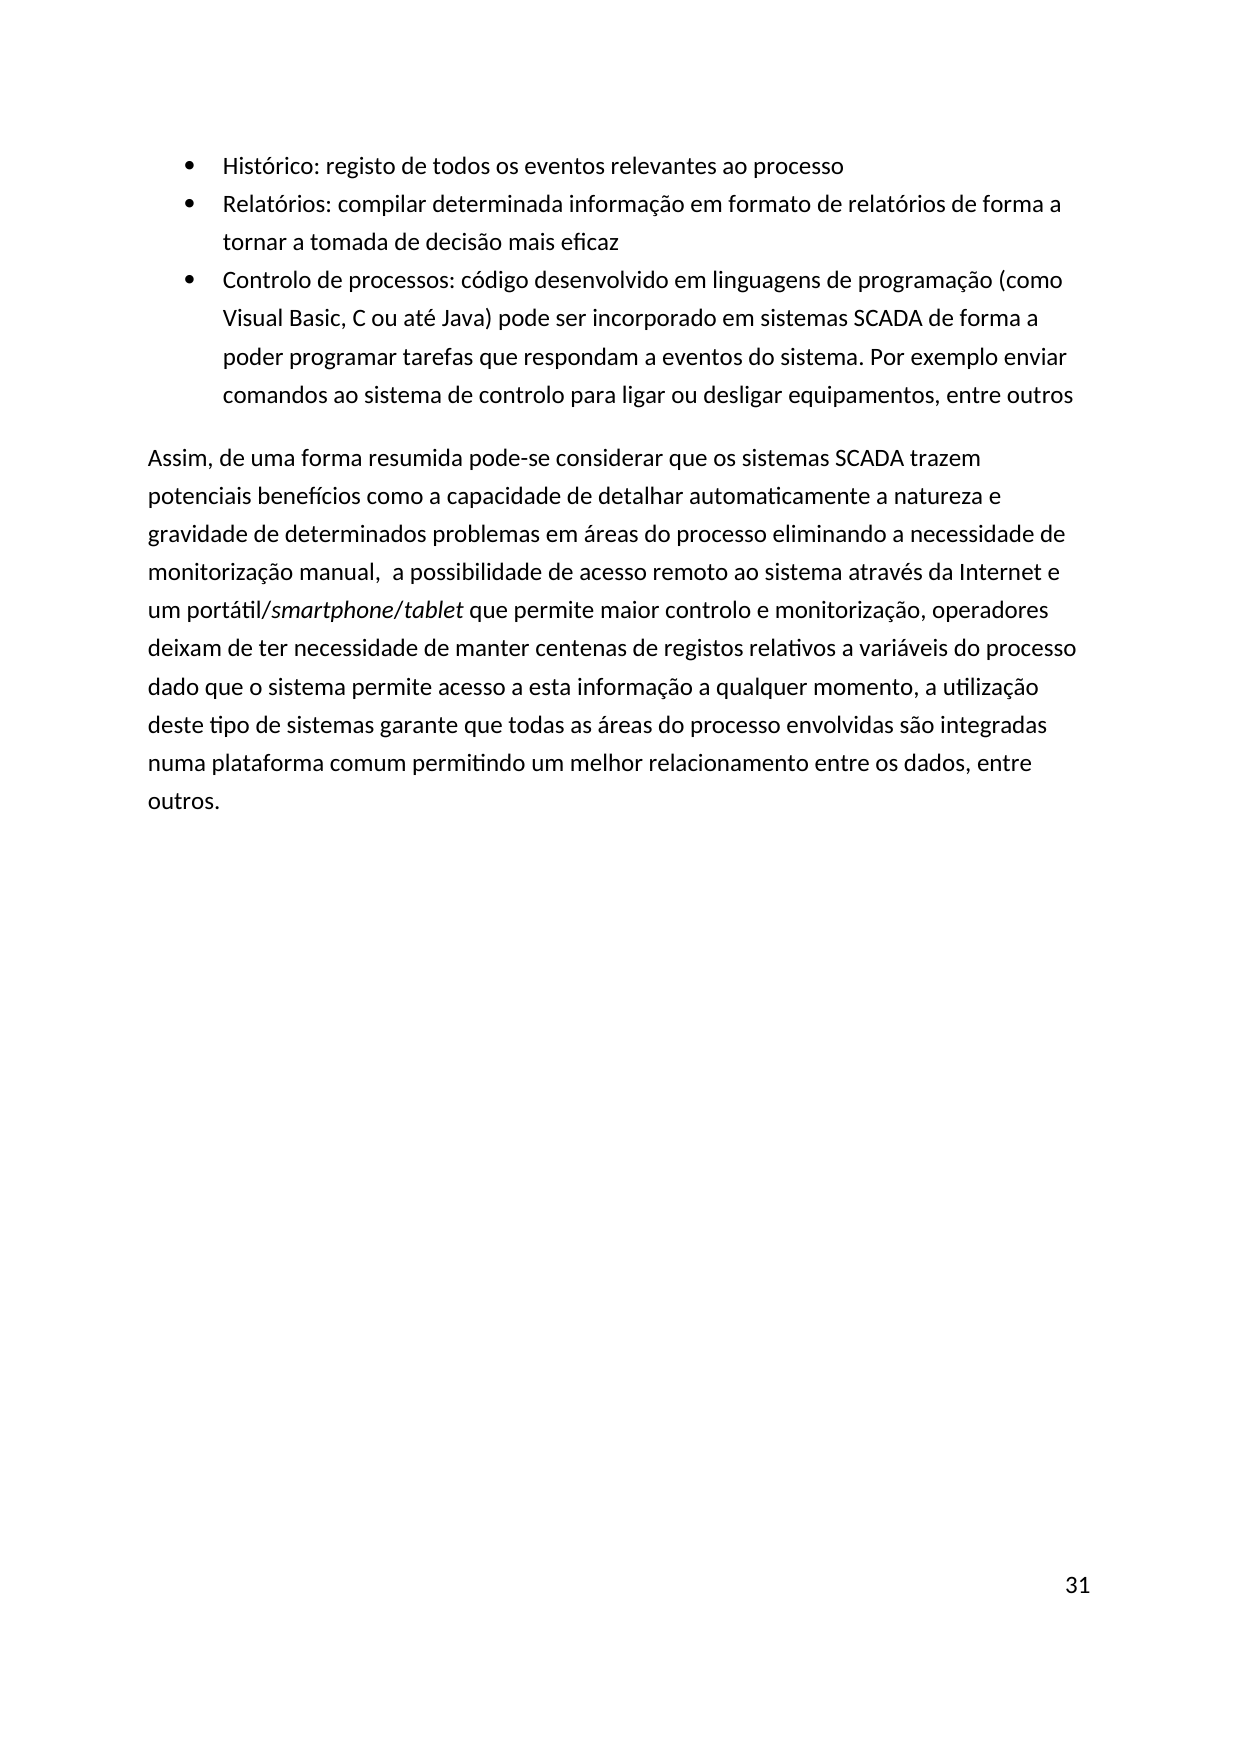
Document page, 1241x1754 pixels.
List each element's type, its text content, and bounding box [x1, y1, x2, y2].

text Assim, de uma forma resumida pode-se considerar que os sistemas SCADA trazem potenciais benefícios como a capacidade de detalhar automaticamente a natureza e gravidade de determinados problemas em áreas do processo eliminando a necessidade de monitorização manual, a possibilidade de acesso remoto ao sistema através da Internet e um portátil/smartphone/tablet que permite maior controlo e monitorização, operadores deixam de ter necessidade de manter centenas de registos relativos a variáveis do processo dado que o sistema permite acesso a esta informação a qualquer momento, a utilização deste tipo de sistemas garante que todas as áreas do processo envolvidas são integradas numa plataforma comum permitindo um melhor relacionamento entre os dados, entre outros. [148, 442, 1090, 816]
list Controlo de processos: código desenvolvido em linguagens de programação (como Visual Basic, C ou até Java) pode ser incorporado em sistemas SCADA de forma a poder programar tarefas que respondam a eventos do sistema. Por exemplo enviar comandos ao sistema de controlo para ligar ou desligar equipamentos, entre outros [185, 264, 1090, 409]
list Relatórios: compilar determinada informação em formato de relatórios de forma a tornar a tomada de decisão mais eficaz [185, 188, 1090, 257]
list Histórico: registo de todos os eventos relevantes ao processo [185, 150, 1090, 181]
